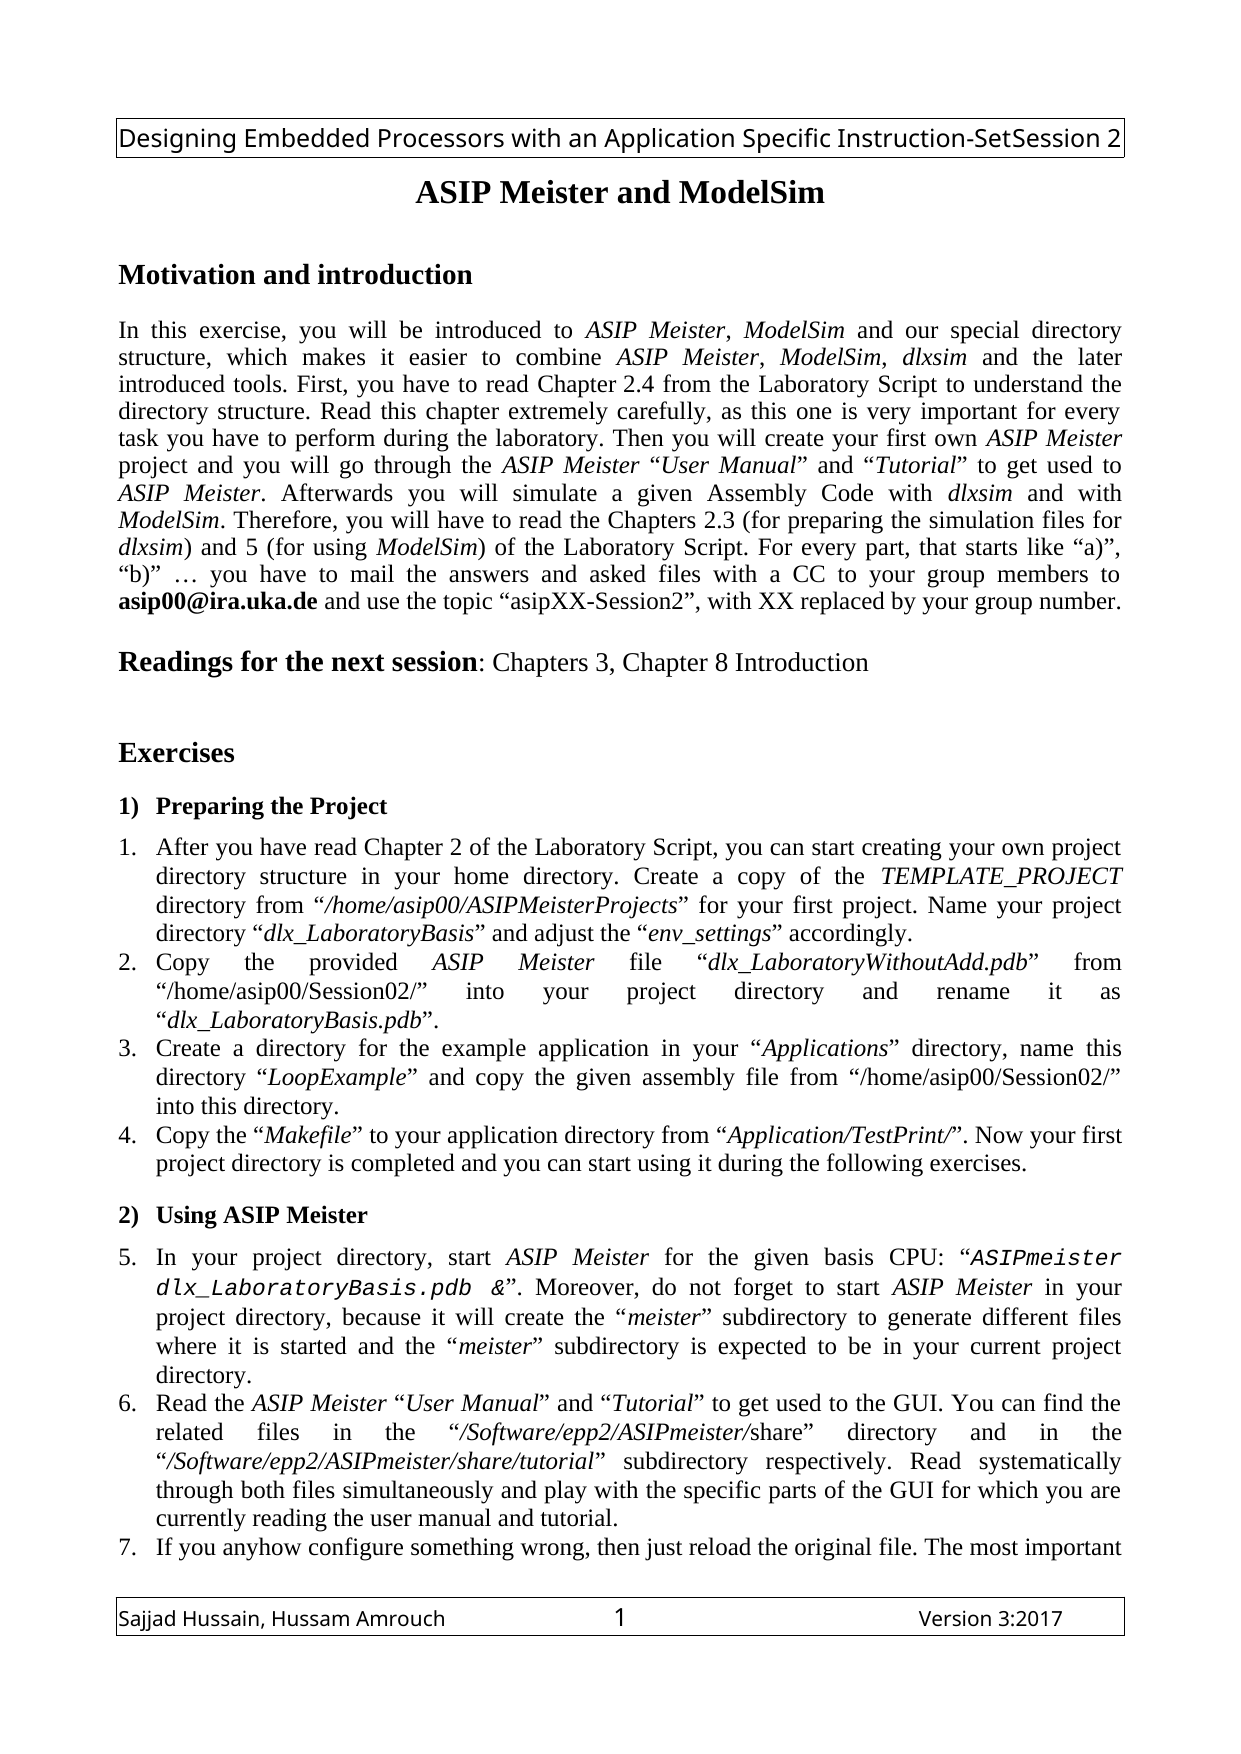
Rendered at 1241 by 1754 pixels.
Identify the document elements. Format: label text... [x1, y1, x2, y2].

list Copy the “Makefile” to your application directory from “Application/TestPrint/”. Now your first project directory is completed and you can start using it during the following exercises. [118, 1120, 1122, 1177]
text ASIP Meister and ModelSim [118, 181, 1122, 208]
list Read the ASIP Meister “User Manual” and “Tutorial” to get used to the GUI. You can find the related files in the “/Software/epp2/ASIPmeister/share” directory and in the “/Software/epp2/ASIPmeister/share/tutorial” subdirectory respectively. Read systematically through both files simultaneously and play with the specific parts of the GUI for which you are currently reading the user manual and tutorial. [118, 1388, 1122, 1532]
list In your project directory, start ASIP Meister for the given basis CPU: “ASIPmeister dlx_LaboratoryBasis.pdb &”. Moreover, do not forget to start ASIP Meister in your project directory, because it will create the “meister” subdirectory to generate different files where it is started and the “meister” subdirectory is expected to be in your current project directory. [118, 1242, 1122, 1388]
list Create a directory for the example application in your “Applications” directory, name this directory “LoopExample” and copy the given assembly file from “/home/asip00/Session02/” into this directory. [118, 1033, 1122, 1120]
list Preparing the Project [118, 793, 1122, 820]
text In this exercise, you will be introduced to ASIP Meister, ModelSim and our special directory structure, which makes it easier to combine ASIP Meister, ModelSim, dlxsim and the later introduced tools. First, you have to read Chapter 2.4 from the Laboratory Script to understand the directory structure. Read this chapter extremely carefully, as this one is very important for every task you have to perform during the laboratory. Then you will create your first own ASIP Meister project and you will go through the ASIP Meister “User Manual” and “Tutorial” to get used to ASIP Meister. Afterwards you will simulate a given Assembly Code with dlxsim and with ModelSim. Therefore, you will have to read the Chapters 2.3 (for preparing the simulation files for dlxsim) and 5 (for using ModelSim) of the Laboratory Script. For every part, that starts like “a)”, “b)” … you have to mail the answers and asked files with a CC to your group members to asip00@ira.uka.de and use the topic “asipXX-Session2”, with XX replaced by your group number. [118, 317, 1122, 615]
text Readings for the next session: Chapters 3, Chapter 8 Introduction [118, 650, 1122, 677]
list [118, 1532, 1122, 1561]
list After you have read Chapter 2 of the Laboratory Script, you can start creating your own project directory structure in your home directory. Create a copy of the TEMPLATE_PROJECT directory from “/home/asip00/ASIPMeisterProjects” for your first project. Name your project directory “dlx_LaboratoryBasis” and adjust the “env_settings” accordingly. [118, 832, 1122, 947]
text Motivation and introduction [118, 263, 1122, 290]
list Copy the provided ASIP Meister file “dlx_LaboratoryWithoutAdd.pdb” from “/home/asip00/Session02/” into your project directory and rename it as “dlx_LaboratoryBasis.pdb”. [118, 947, 1122, 1033]
list Using ASIP Meister [118, 1202, 1122, 1229]
text Exercises [118, 741, 1122, 768]
